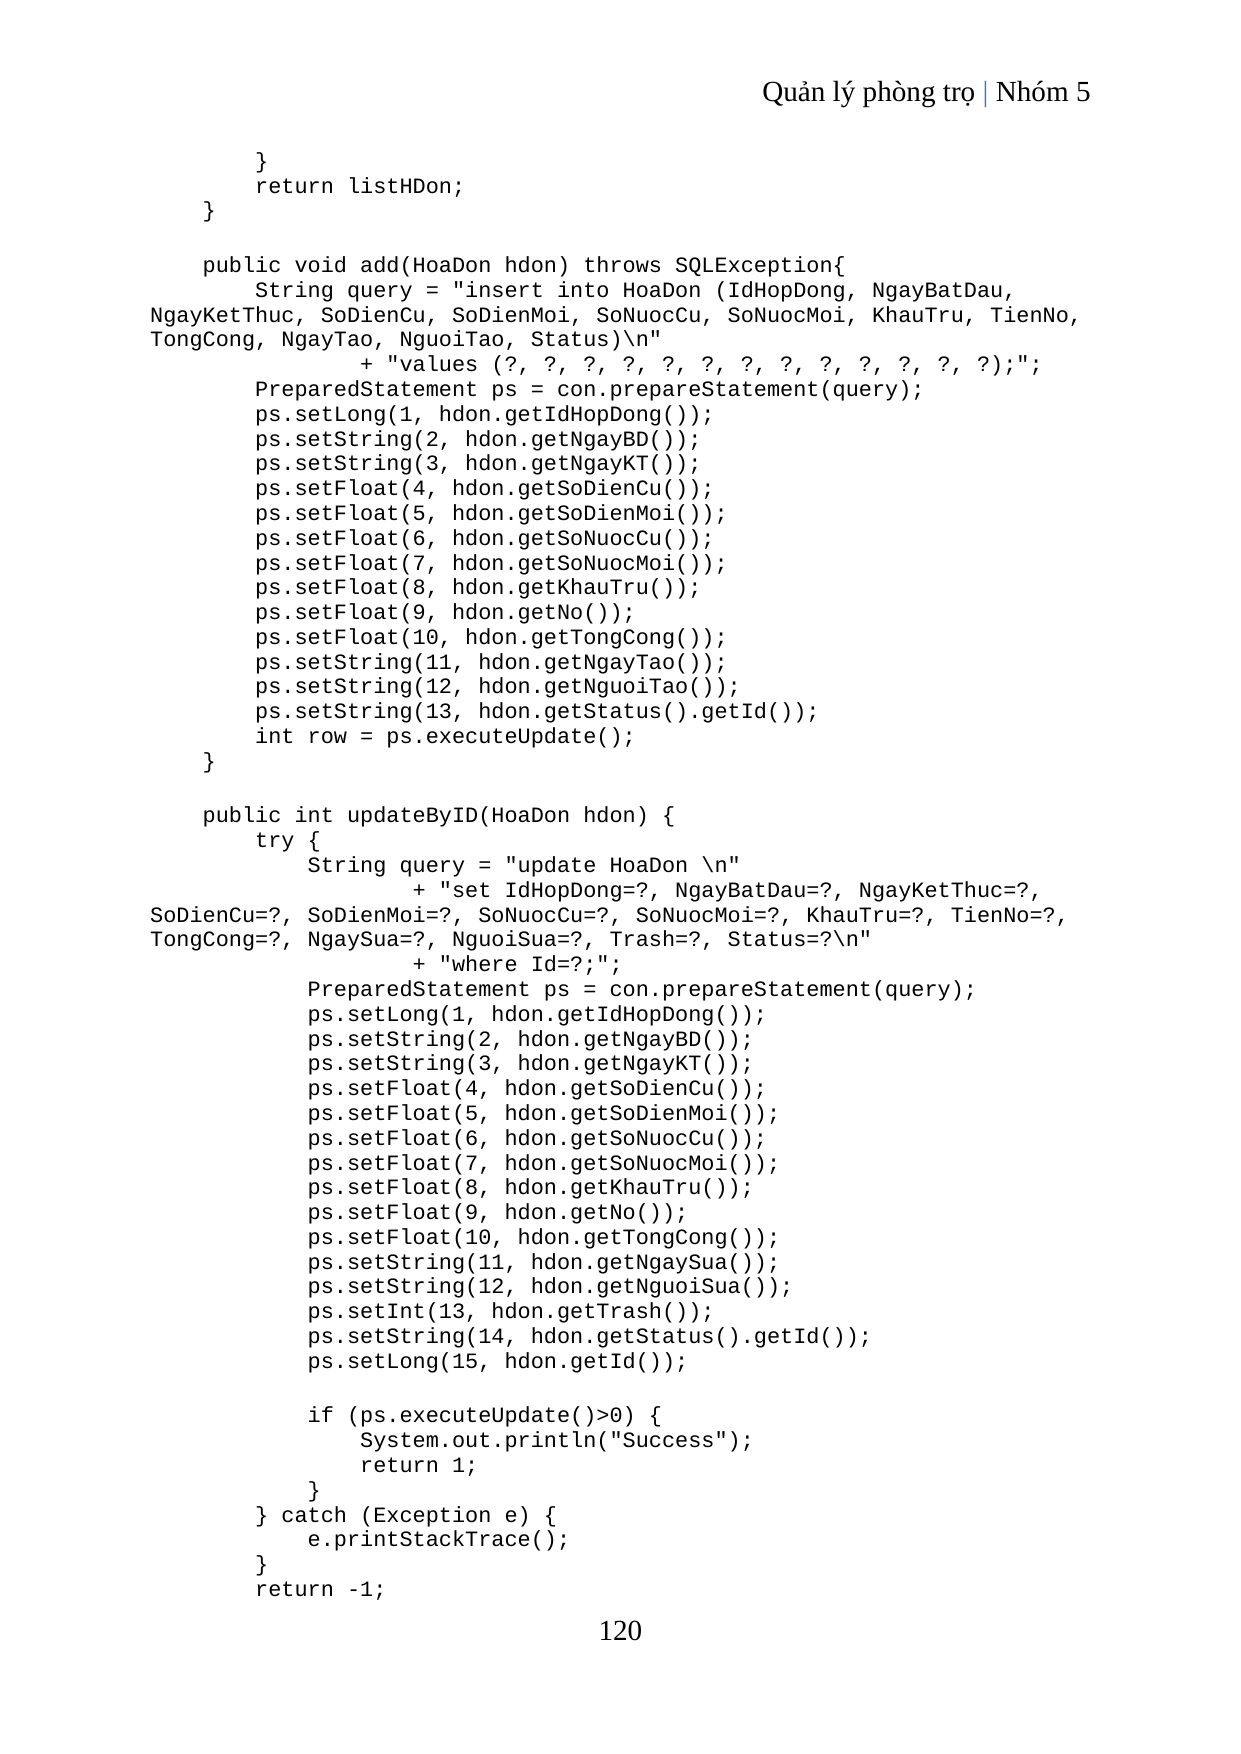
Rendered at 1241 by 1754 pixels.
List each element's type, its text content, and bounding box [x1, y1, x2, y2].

text ps.setString(12, hdon.getNguoiSua()); [150, 1276, 1090, 1300]
text ps.setFloat(6, hdon.getSoNuocCu()); [150, 527, 1090, 552]
text ps.setFloat(8, hdon.getKhauTru()); [150, 576, 1090, 601]
text + "values (?, ?, ?, ?, ?, ?, ?, ?, ?, ?, ?, ?, ?);"; [150, 353, 1090, 378]
text ps.setString(14, hdon.getStatus().getId()); [150, 1325, 1090, 1350]
text public void add(HoaDon hdon) throws SQLException{ [150, 254, 1090, 279]
text ps.setInt(13, hdon.getTrash()); [150, 1300, 1090, 1325]
text } [150, 1479, 1090, 1504]
text try { [150, 829, 1090, 854]
text ps.setFloat(7, hdon.getSoNuocMoi()); [150, 1152, 1090, 1176]
text ps.setFloat(4, hdon.getSoDienCu()); [150, 477, 1090, 502]
text ps.setString(11, hdon.getNgayTao()); [150, 651, 1090, 676]
text } catch (Exception e) { [150, 1504, 1090, 1528]
text String query = "update HoaDon \n" [150, 854, 1090, 879]
text ps.setFloat(10, hdon.getTongCong()); [150, 626, 1090, 651]
text return listHDon; [150, 175, 1090, 199]
text ps.setString(2, hdon.getNgayBD()); [150, 1028, 1090, 1052]
text } [150, 1553, 1090, 1578]
text } [150, 150, 1090, 175]
text ps.setLong(1, hdon.getIdHopDong()); [150, 403, 1090, 428]
text ps.setFloat(7, hdon.getSoNuocMoi()); [150, 552, 1090, 576]
text + "set IdHopDong=?, NgayBatDau=?, NgayKetThuc=?, SoDienCu=?, SoDienMoi=?, SoNuocCu=?, SoNuocMoi=?, KhauTru=?, TienNo=?, TongCong=?, NgaySua=?, NguoiSua=?, Trash=?, Status=?\n" [150, 879, 1090, 953]
text ps.setFloat(5, hdon.getSoDienMoi()); [150, 502, 1090, 527]
text int row = ps.executeUpdate(); [150, 725, 1090, 750]
text ps.setString(3, hdon.getNgayKT()); [150, 452, 1090, 477]
text } [150, 750, 1090, 775]
text return 1; [150, 1454, 1090, 1479]
text e.printStackTrace(); [150, 1528, 1090, 1553]
text ps.setFloat(6, hdon.getSoNuocCu()); [150, 1127, 1090, 1152]
text ps.setString(11, hdon.getNgaySua()); [150, 1251, 1090, 1276]
text ps.setString(2, hdon.getNgayBD()); [150, 428, 1090, 452]
text } [150, 199, 1090, 224]
text return -1; [150, 1578, 1090, 1603]
text ps.setLong(1, hdon.getIdHopDong()); [150, 1003, 1090, 1028]
text ps.setString(13, hdon.getStatus().getId()); [150, 700, 1090, 725]
text System.out.println("Success"); [150, 1429, 1090, 1454]
text ps.setFloat(9, hdon.getNo()); [150, 1201, 1090, 1226]
text if (ps.executeUpdate()>0) { [150, 1404, 1090, 1429]
text ps.setString(12, hdon.getNguoiTao()); [150, 676, 1090, 700]
text + "where Id=?;"; [150, 953, 1090, 978]
text ps.setFloat(4, hdon.getSoDienCu()); [150, 1077, 1090, 1102]
text PreparedStatement ps = con.prepareStatement(query); [150, 378, 1090, 403]
text public int updateByID(HoaDon hdon) { [150, 804, 1090, 829]
text ps.setString(3, hdon.getNgayKT()); [150, 1052, 1090, 1077]
text ps.setFloat(8, hdon.getKhauTru()); [150, 1176, 1090, 1201]
text ps.setFloat(5, hdon.getSoDienMoi()); [150, 1102, 1090, 1127]
text ps.setFloat(9, hdon.getNo()); [150, 601, 1090, 626]
text ps.setFloat(10, hdon.getTongCong()); [150, 1226, 1090, 1251]
text ps.setLong(15, hdon.getId()); [150, 1350, 1090, 1375]
text String query = "insert into HoaDon (IdHopDong, NgayBatDau, NgayKetThuc, SoDienCu, SoDienMoi, SoNuocCu, SoNuocMoi, KhauTru, TienNo, TongCong, NgayTao, NguoiTao, Status)\n" [150, 279, 1090, 353]
text PreparedStatement ps = con.prepareStatement(query); [150, 978, 1090, 1003]
